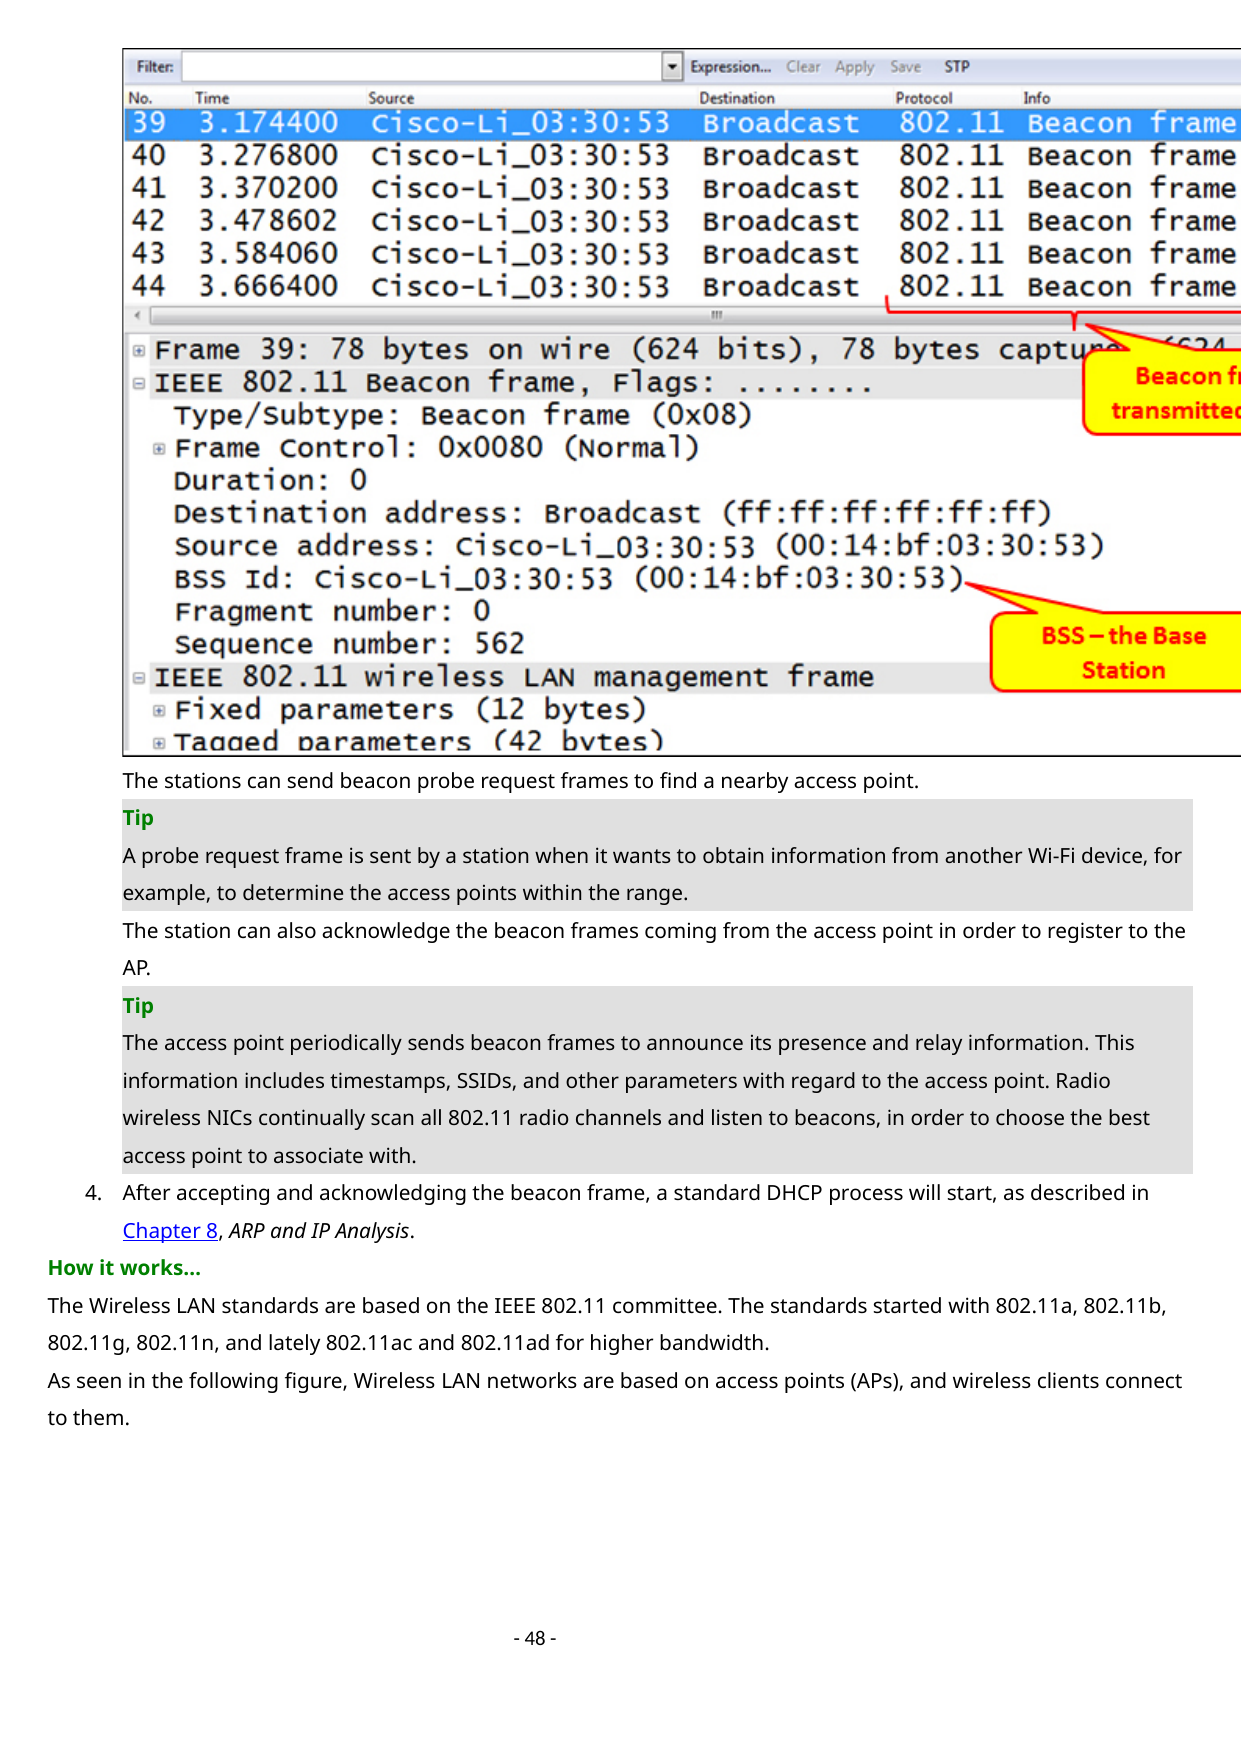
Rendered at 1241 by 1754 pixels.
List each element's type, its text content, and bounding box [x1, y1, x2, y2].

text Tip [122, 986, 1193, 1024]
text The station can also acknowledge the beacon frames coming from the access point in order to register to the AP. [122, 911, 1193, 986]
text Tip [122, 799, 1193, 836]
text A probe request frame is sent by a station when it wants to obtain information from another Wi-Fi device, for example, to determine the access points within the range. [122, 836, 1193, 911]
text The access point periodically sends beacon frames to announce its presence and relay information. This information includes timestamps, SSIDs, and other parameters with regard to the access point. Radio wireless NICs continually scan all 802.11 radio channels and listen to beacons, in order to choose the best access point to associate with. [122, 1024, 1193, 1174]
list After accepting and acknowledging the beacon frame, a standard DHCP process will start, as described in Chapter 8, ARP and IP Analysis. [85, 1174, 1193, 1249]
text The stations can send beacon probe request frames to find a nearby access point. [122, 761, 1193, 799]
text The Wireless LAN standards are based on the IEEE 802.11 committee. The standards started with 802.11a, 802.11b, 802.11g, 802.11n, and lately 802.11ac and 802.11ad for higher bandwidth. [47, 1286, 1193, 1361]
picture [122, 48, 1241, 757]
text As seen in the following figure, Wireless LAN networks are based on access points (APs), and wireless clients connect to them. [47, 1361, 1193, 1436]
text How it works… [47, 1249, 1193, 1286]
